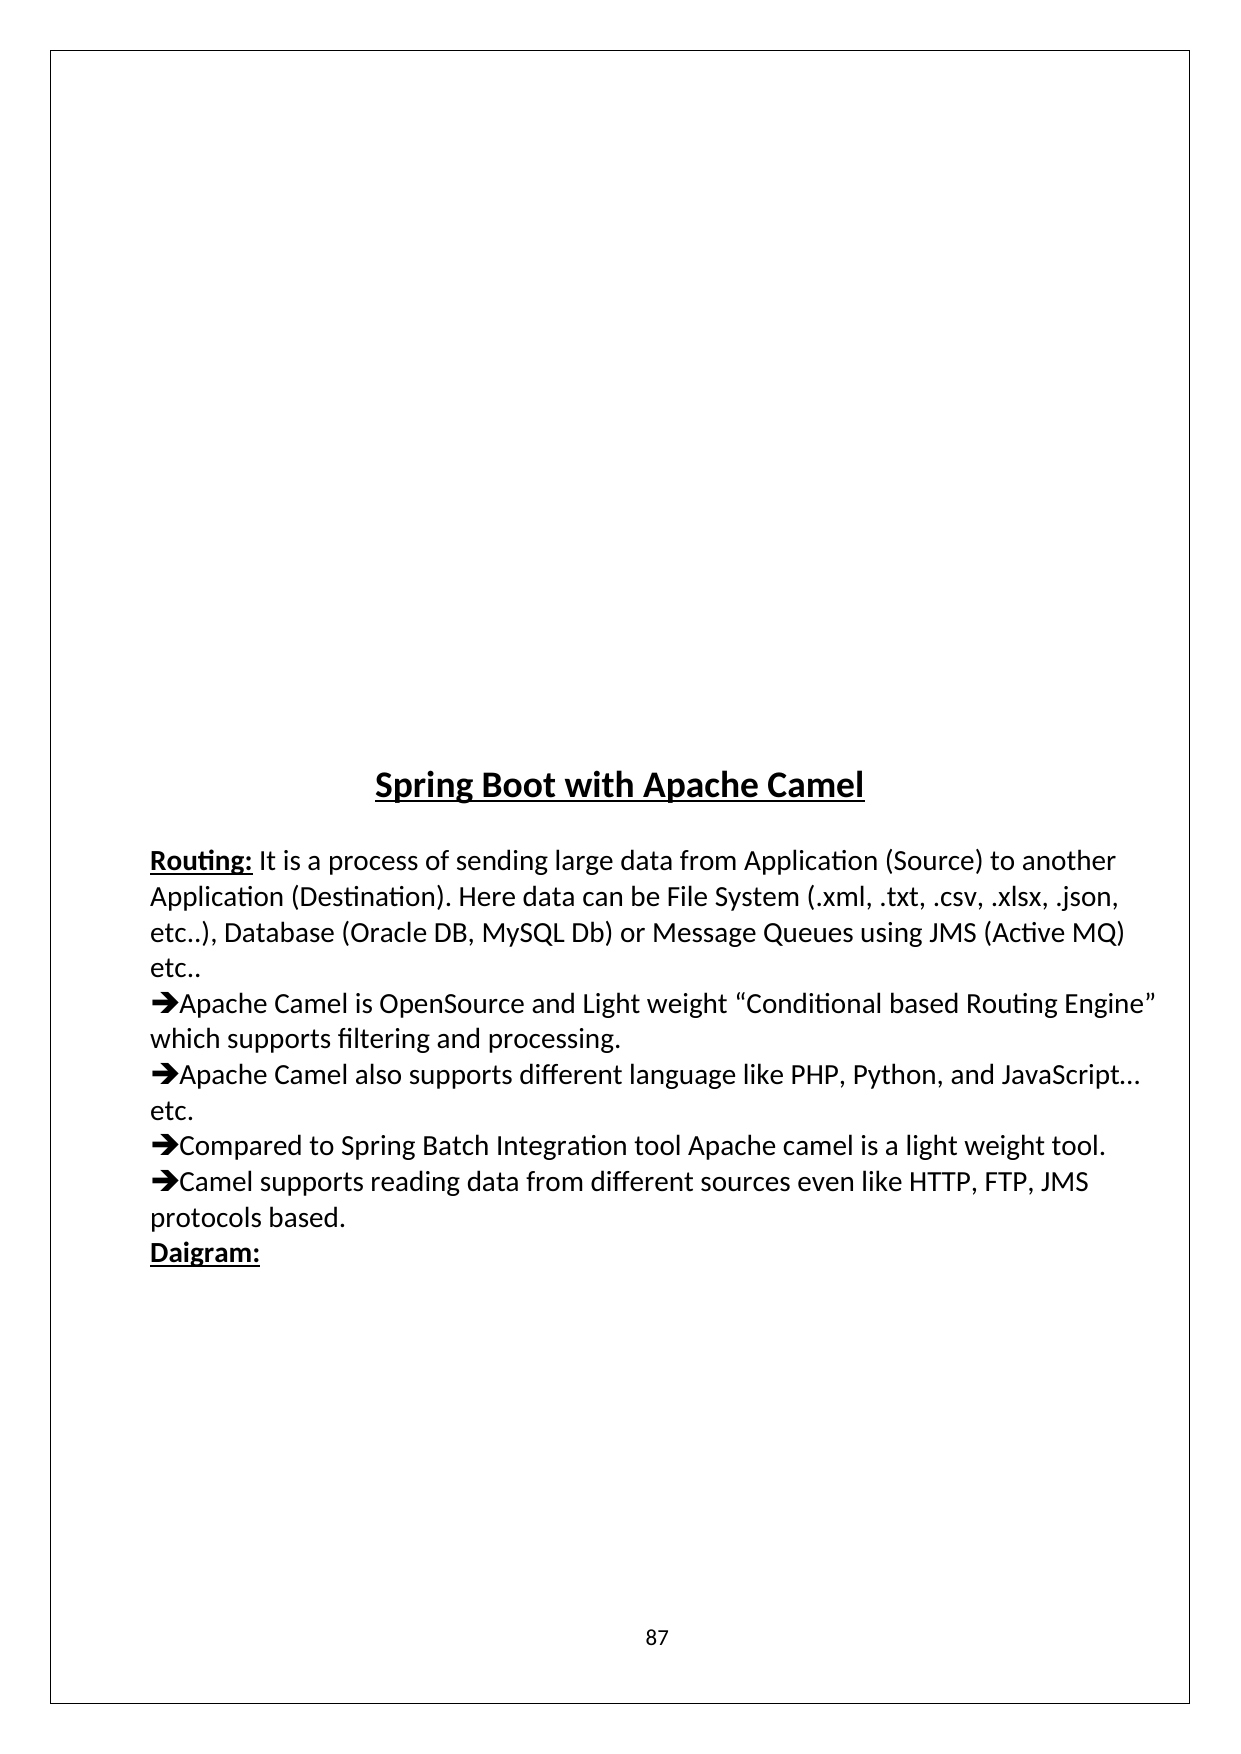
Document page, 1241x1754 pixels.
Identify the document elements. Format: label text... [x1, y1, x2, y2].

text Spring Boot with Apache Camel [300, 761, 1164, 807]
text Daigram: [150, 1234, 1164, 1270]
text Camel supports reading data from different sources even like HTTP, FTP, JMS protocols based. [150, 1163, 1164, 1234]
text Routing: It is a process of sending large data from Application (Source) to another Application (Destination). Here data can be File System (.xml, .txt, .csv, .xlsx, .json, etc..), Database (Oracle DB, MySQL Db) or Message Queues using JMS (Active MQ) etc.. [150, 842, 1164, 985]
text Apache Camel is OpenSource and Light weight “Conditional based Routing Engine” which supports filtering and processing. [150, 985, 1164, 1056]
text Compared to Spring Batch Integration tool Apache camel is a light weight tool. [150, 1127, 1164, 1163]
text Apache Camel also supports different language like PHP, Python, and JavaScript… etc. [150, 1056, 1164, 1127]
